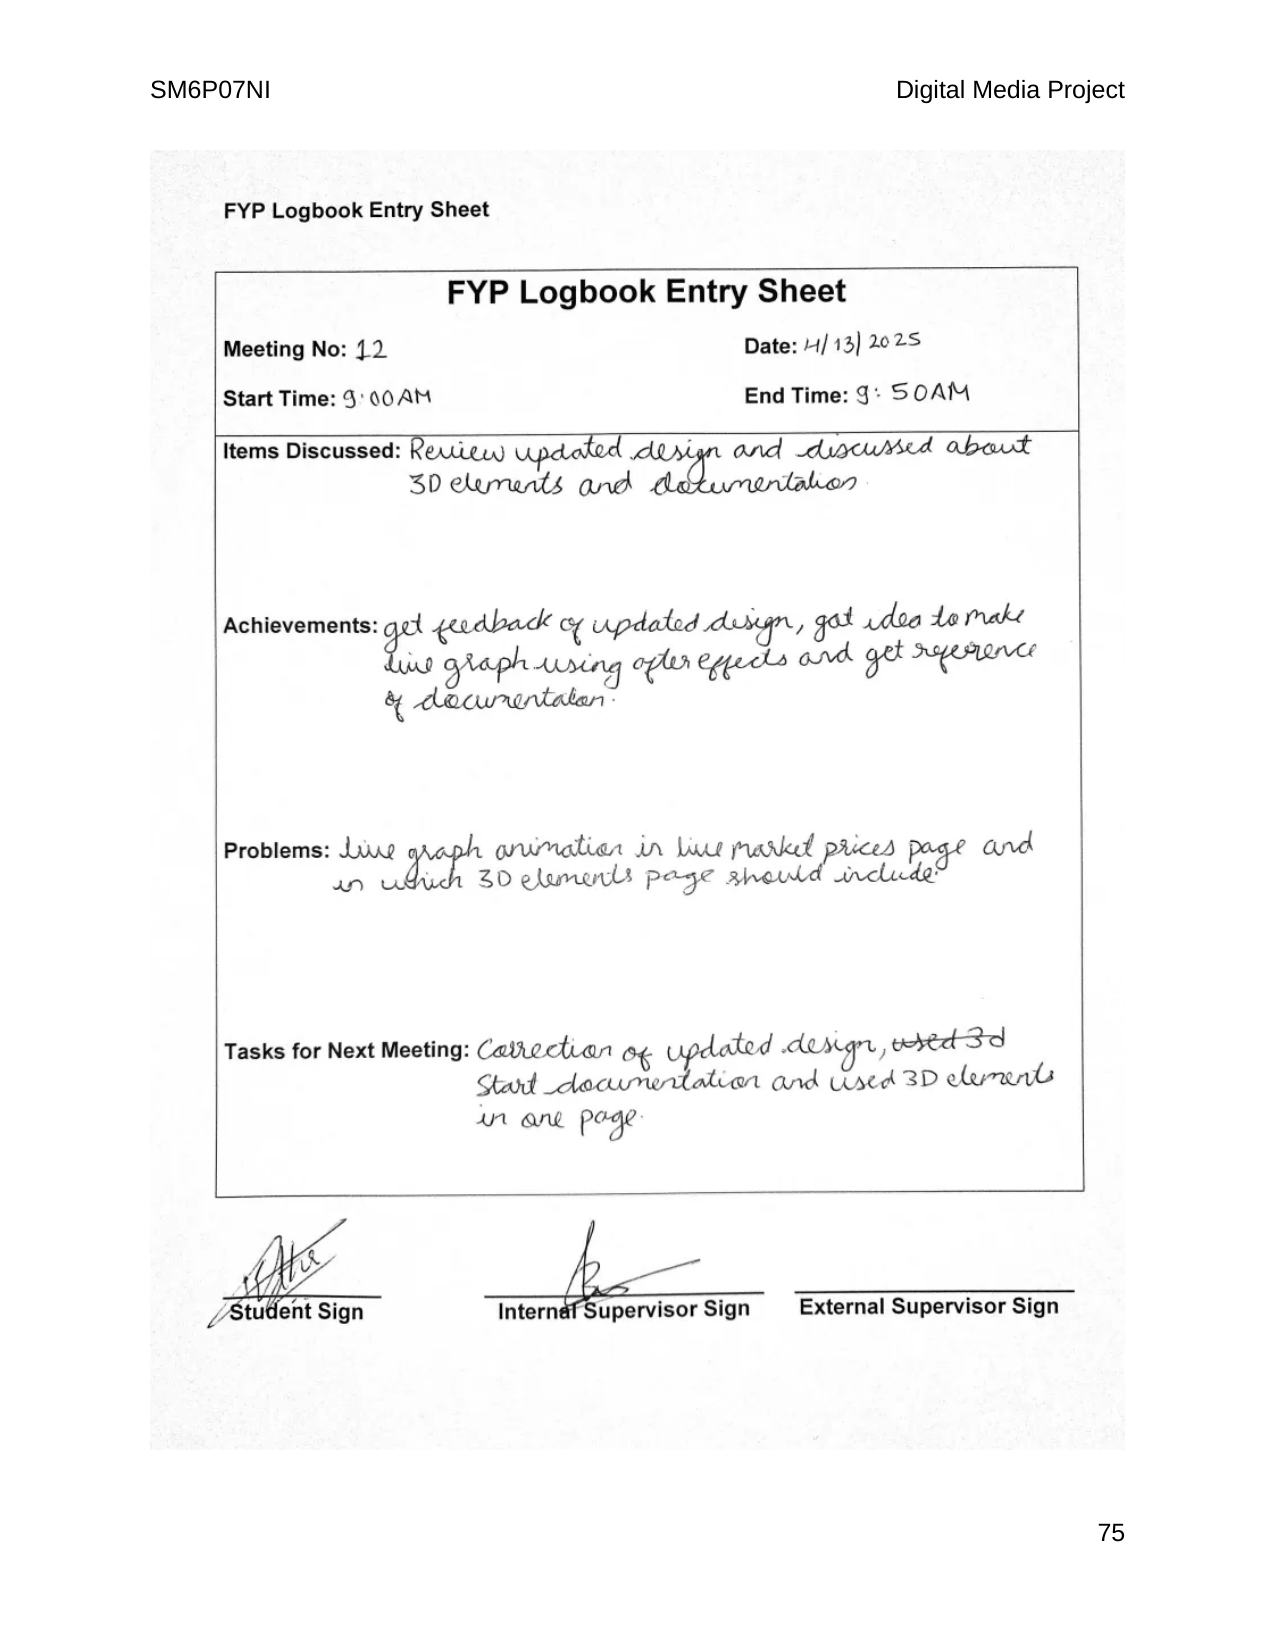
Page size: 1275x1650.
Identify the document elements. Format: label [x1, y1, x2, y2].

picture [150, 150, 1125, 1450]
